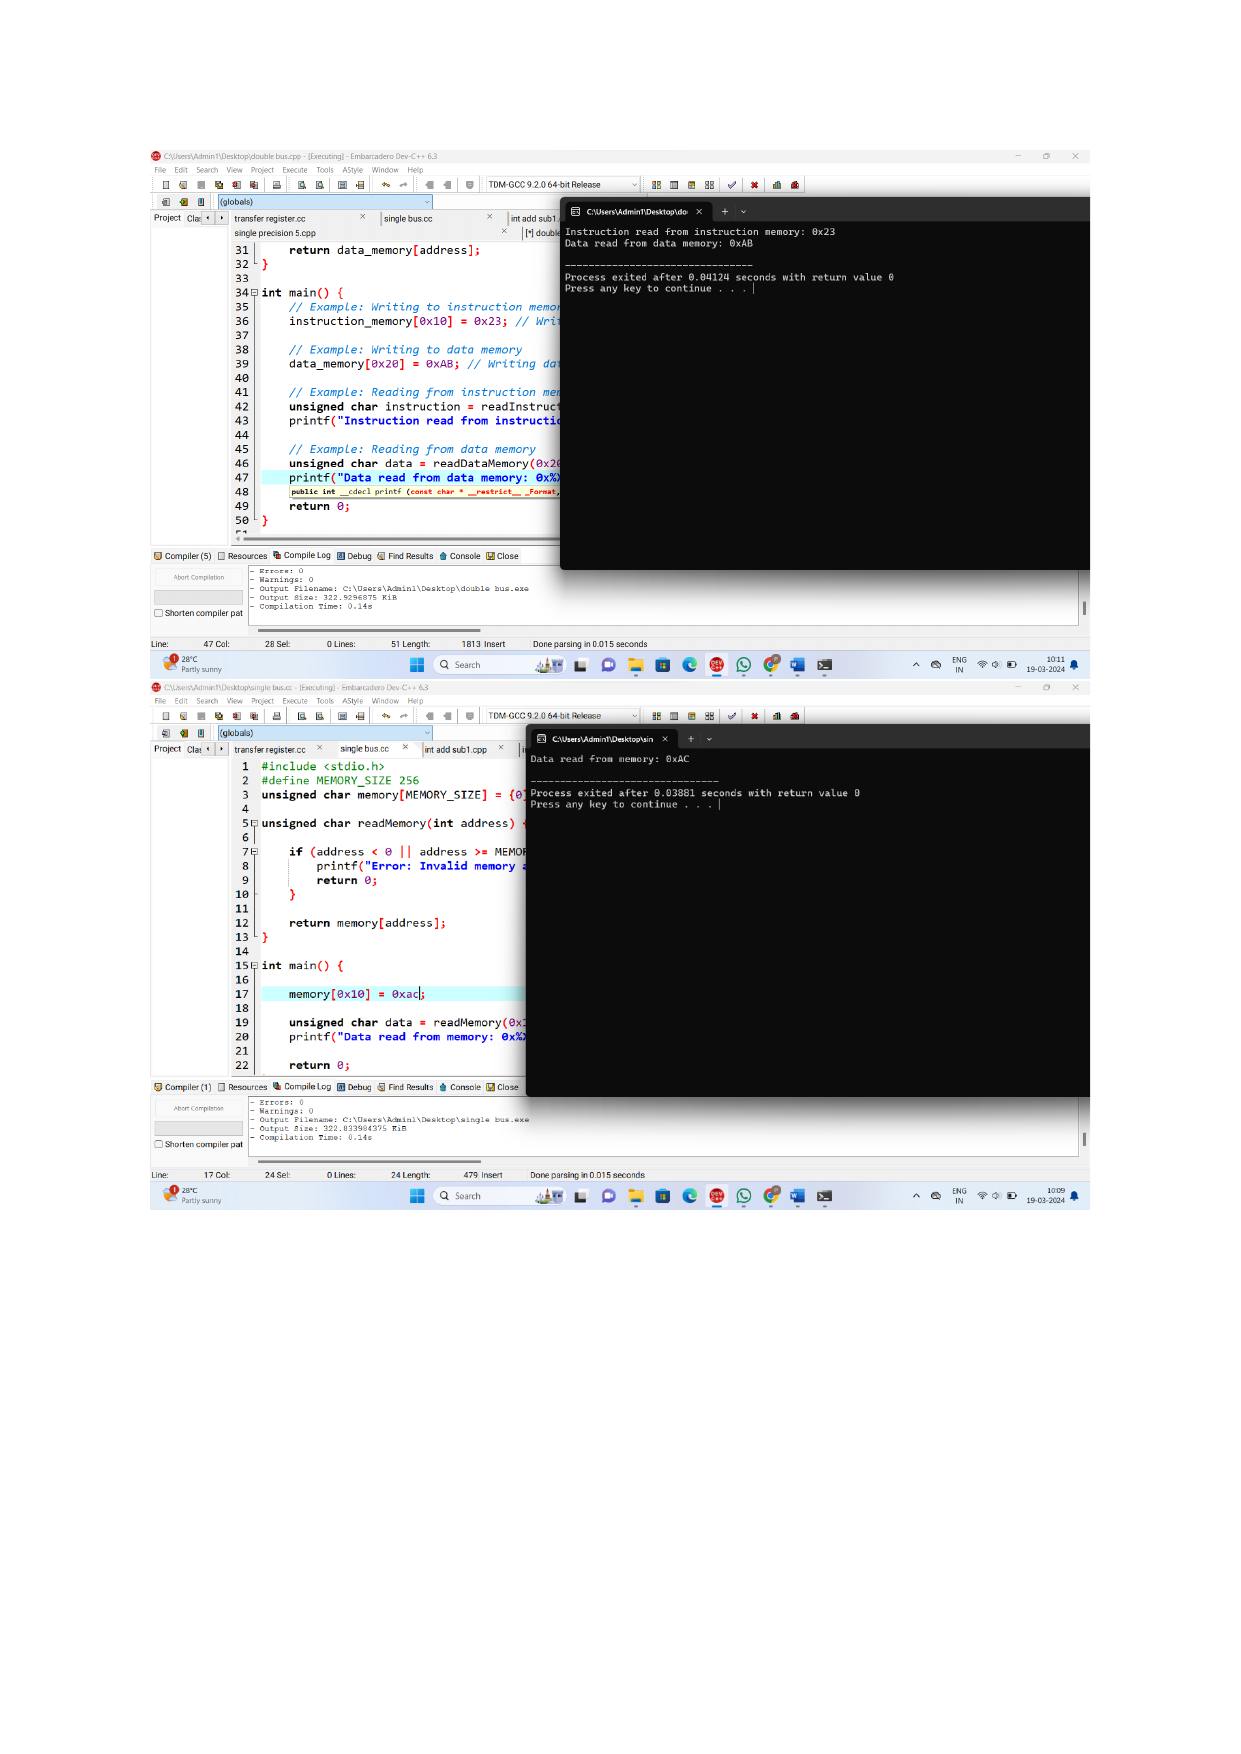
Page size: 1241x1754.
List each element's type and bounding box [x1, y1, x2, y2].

picture [150, 150, 1091, 679]
picture [150, 681, 1091, 1210]
